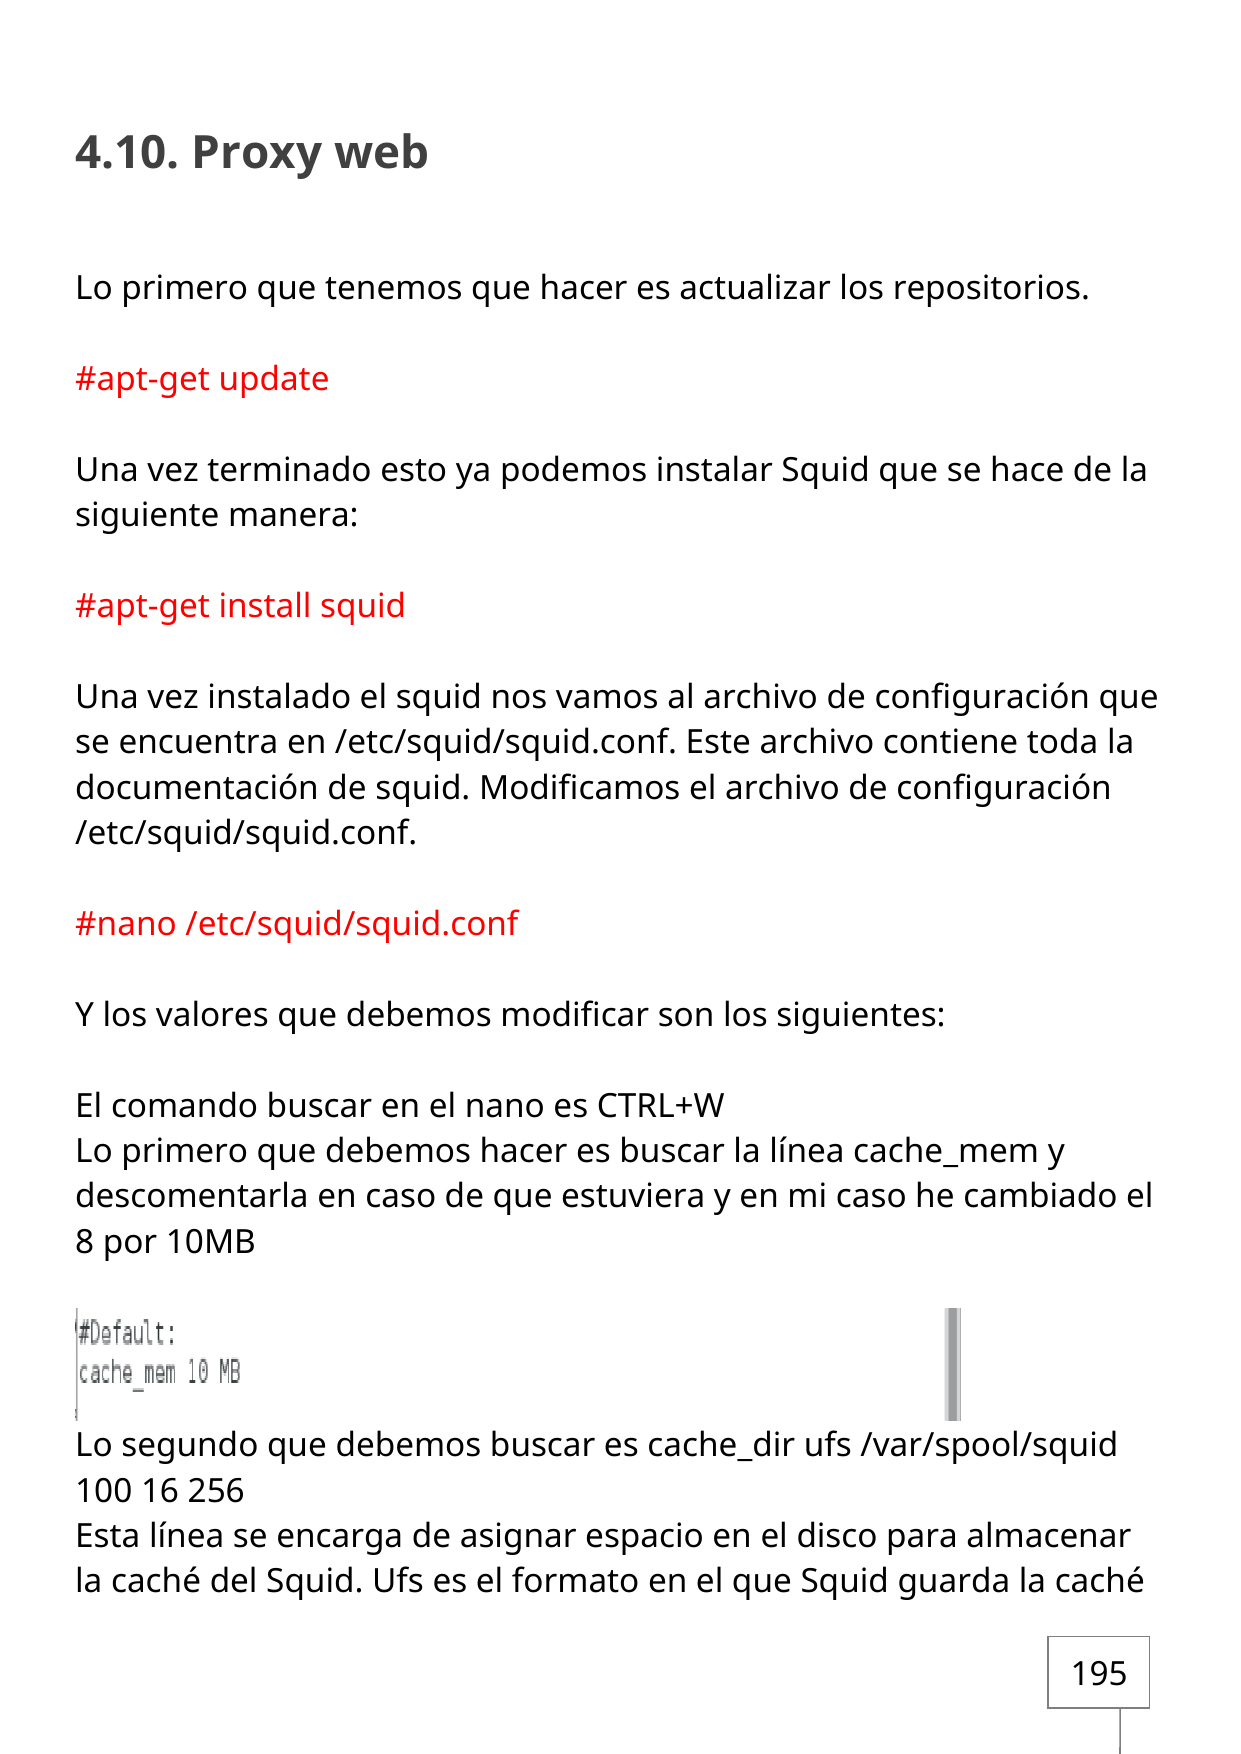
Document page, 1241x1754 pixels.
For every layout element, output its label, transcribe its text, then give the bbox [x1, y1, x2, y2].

text #nano /etc/squid/squid.conf [75, 900, 1165, 945]
text Lo segundo que debemos buscar es cache_dir ufs /var/spool/squid 100 16 256 [75, 1421, 1165, 1512]
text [75, 1512, 1165, 1603]
text Lo primero que debemos hacer es buscar la línea cache_mem y descomentarla en caso de que estuviera y en mi caso he cambiado el 8 por 10MB [75, 1127, 1165, 1263]
text El comando buscar en el nano es CTRL+W [75, 1081, 1165, 1127]
text Lo primero que tenemos que hacer es actualizar los repositorios. [75, 264, 1165, 309]
text Y los valores que debemos modificar son los siguientes: [75, 991, 1165, 1036]
picture [75, 1308, 961, 1421]
text Una vez instalado el squid nos vamos al archivo de configuración que se encuentra en /etc/squid/squid.conf. Este archivo contiene toda la documentación de squid. Modificamos el archivo de configuración /etc/squid/squid.conf. [75, 673, 1165, 854]
text #apt-get install squid [75, 582, 1165, 627]
text Una vez terminado esto ya podemos instalar Squid que se hace de la siguiente manera: [75, 446, 1165, 536]
text #apt-get update [75, 355, 1165, 400]
subtitle 4.10. Proxy web [75, 119, 1165, 182]
